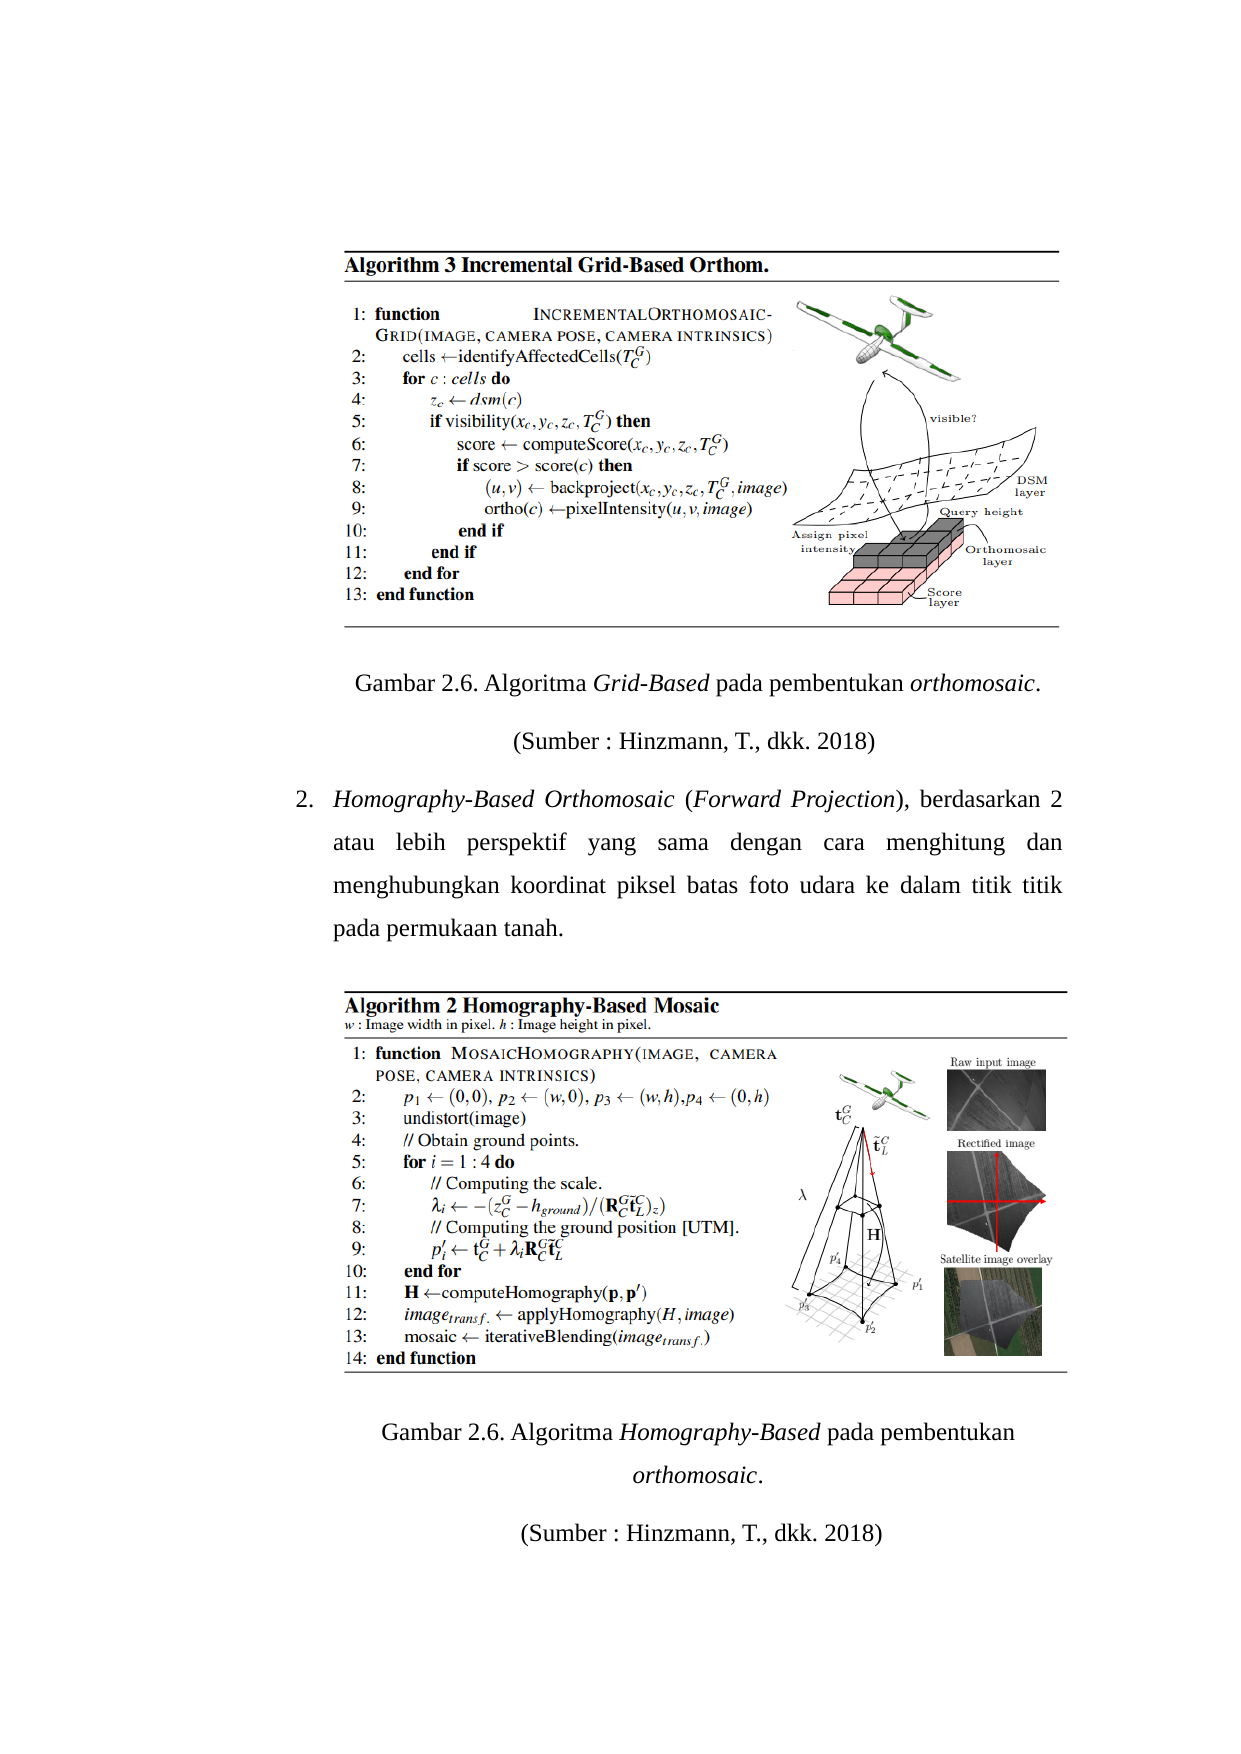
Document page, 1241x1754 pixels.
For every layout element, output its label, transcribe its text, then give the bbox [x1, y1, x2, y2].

picture [332, 236, 1064, 640]
picture [332, 971, 1070, 1389]
text (Sumber : Hinzmann, T., dkk. 2018) [325, 726, 1063, 755]
list Homography-Based Orthomosaic (Forward Projection), berdasarkan 2 atau lebih perspektif yang sama dengan cara menghitung dan menghubungkan koordinat piksel batas foto udara ke dalam titik titik pada permukaan tanah. [295, 784, 1063, 942]
text Gambar 2.6. Algoritma Grid-Based pada pembentukan orthomosaic. [333, 668, 1063, 697]
text (Sumber : Hinzmann, T., dkk. 2018) [340, 1518, 1063, 1547]
text Gambar 2.6. Algoritma Homography-Based pada pembentukan orthomosaic. [333, 1417, 1063, 1489]
